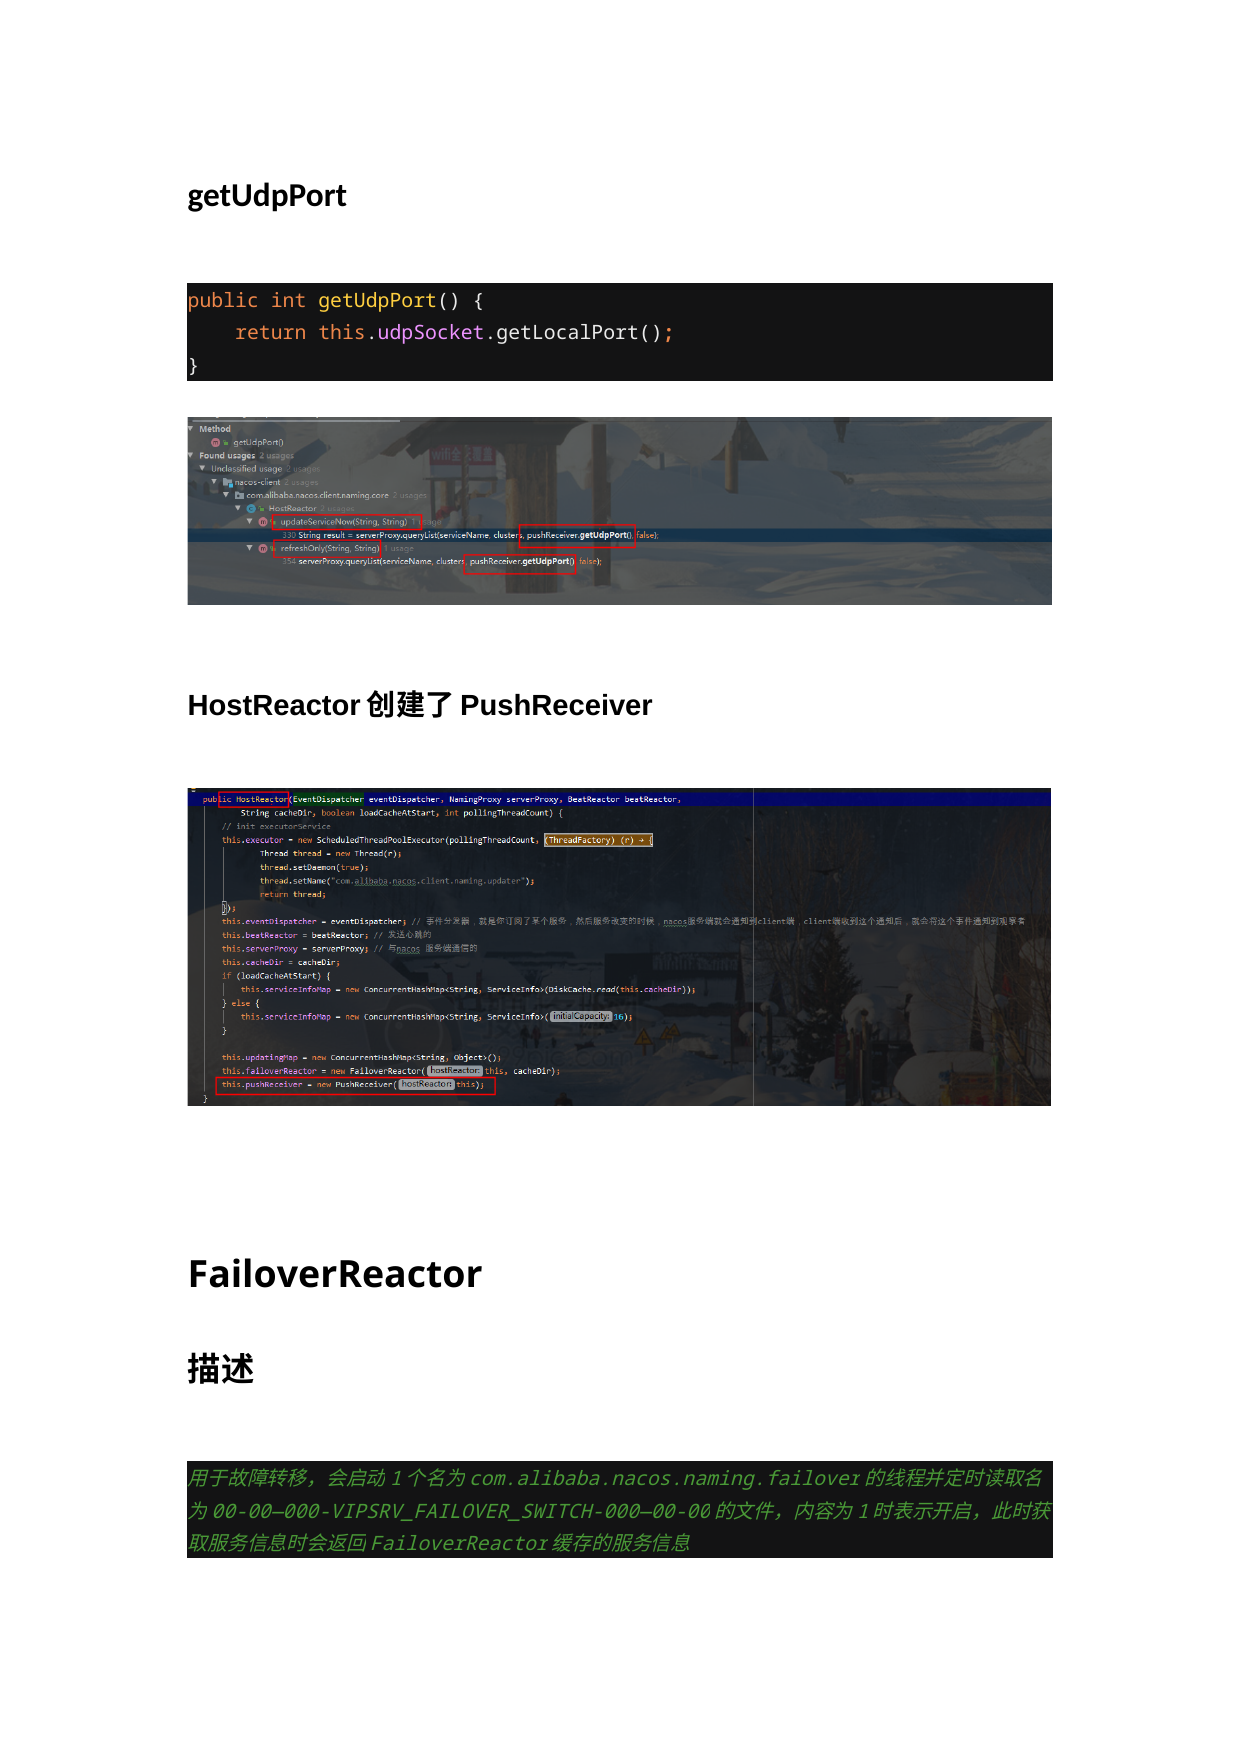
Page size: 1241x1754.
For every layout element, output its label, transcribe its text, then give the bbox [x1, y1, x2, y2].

picture [187, 788, 1051, 1106]
subtitle FailoverReactor [187, 1240, 1053, 1305]
text 用于故障转移，会启动1个名为com.alibaba.nacos.naming.failover的线程并定时读取名为00-00—000-VIPSRV_FAILOVER_SWITCH-000—00-00的文件，内容为1时表示开启，此时获取服务信息时会返回FailoverReactor缓存的服务信息 [187, 1461, 1053, 1558]
subtitle HostReactor创建了PushReceiver [187, 670, 1053, 735]
subtitle 描述 [187, 1334, 1053, 1399]
subtitle getUdpPort [187, 162, 1053, 227]
text public int getUdpPort() { return this.udpSocket.getLocalPort(); } [187, 283, 1053, 381]
picture [187, 417, 1052, 605]
